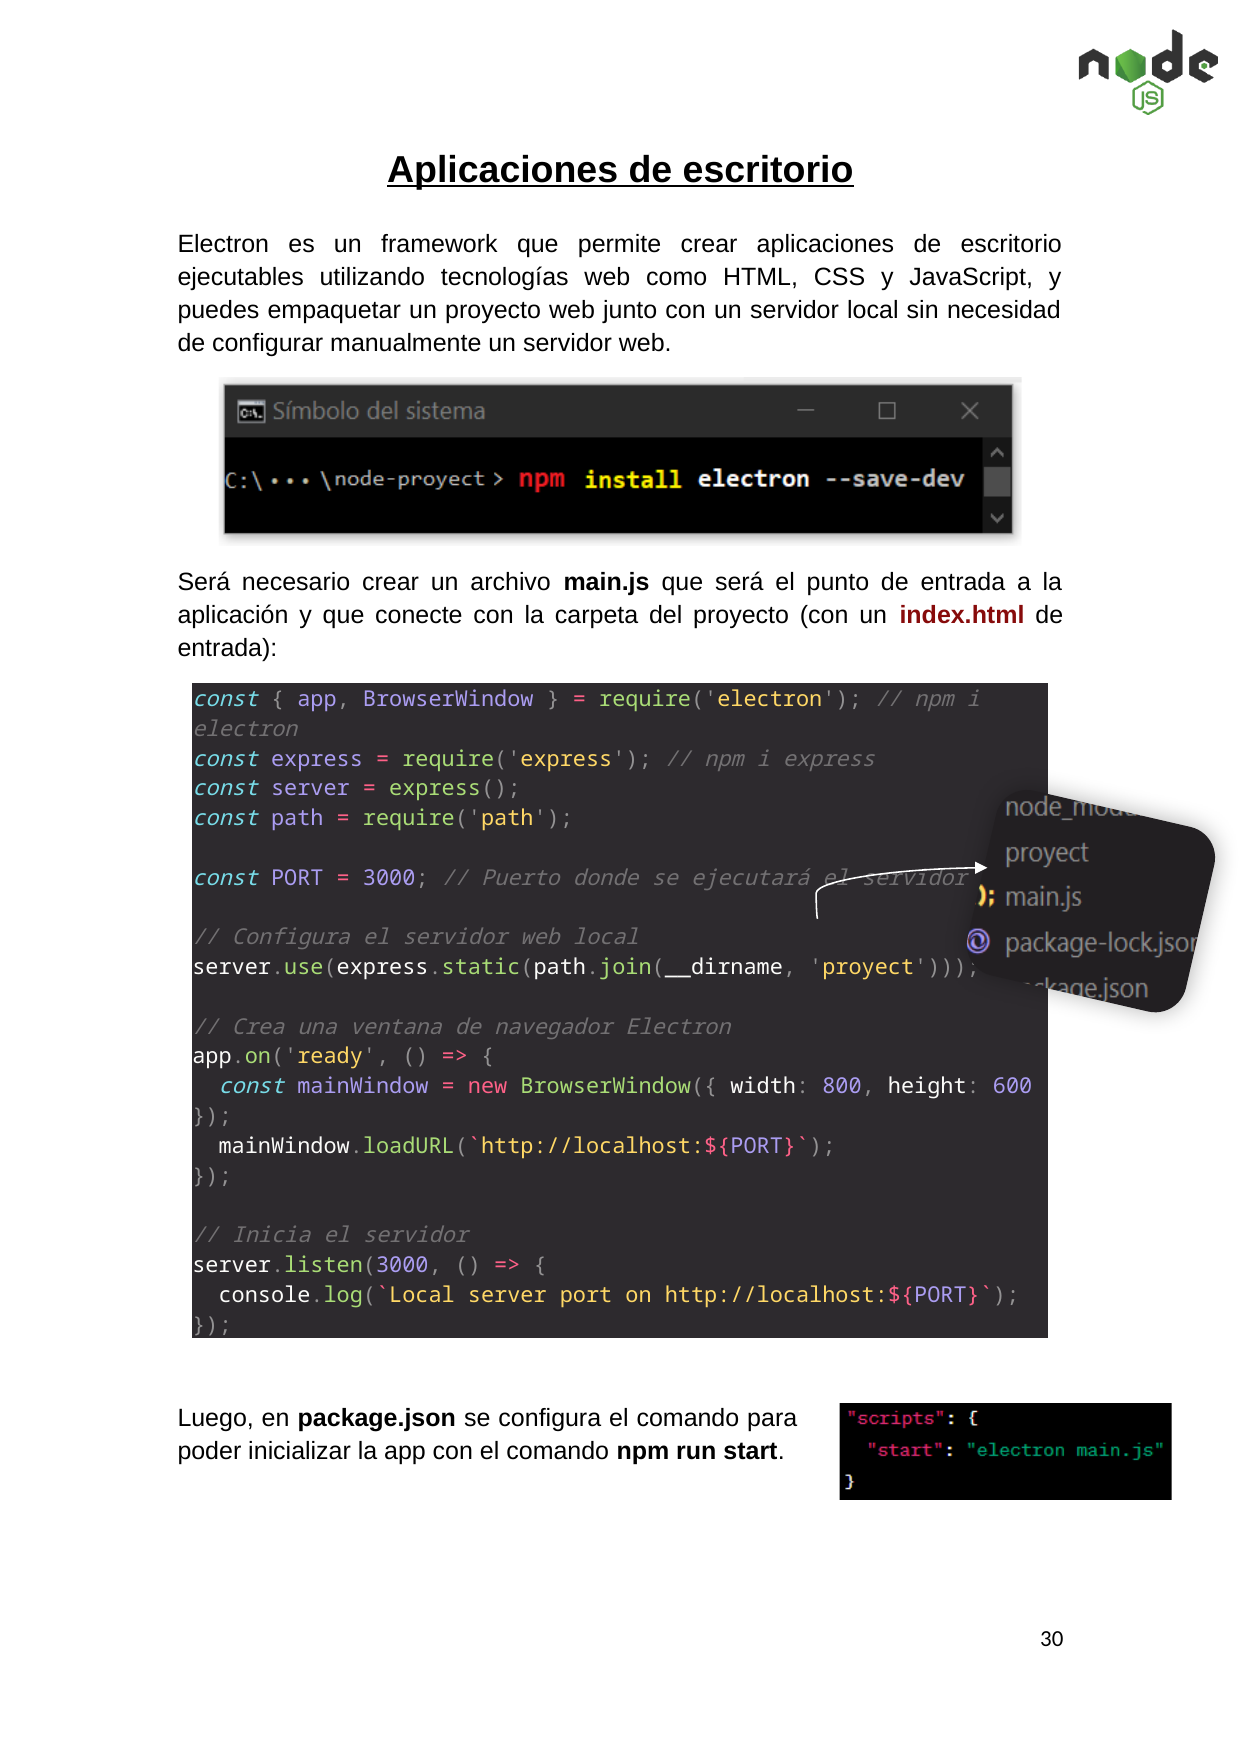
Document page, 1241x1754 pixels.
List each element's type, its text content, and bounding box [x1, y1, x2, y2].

text const { app, BrowserWindow } = require('electron'); // npm i electron [192, 683, 1048, 743]
text const server = express(); [192, 772, 1048, 802]
text }); [192, 1160, 1048, 1189]
text // Configura el servidor web local [192, 921, 957, 951]
text mainWindow.loadURL(`http://localhost:${PORT}`); [192, 1130, 1048, 1160]
text console.log(`Local server port on http://localhost:${PORT}`); [192, 1279, 1048, 1309]
text Luego, en package.json se configura el comando para poder inicializar la app con el comando npm run start. [177, 1403, 797, 1465]
picture [839, 1403, 1172, 1500]
text Electron es un framework que permite crear aplicaciones de escritorio ejecutables utilizando tecnologías web como HTML, CSS y JavaScript, y puedes empaquetar un proyecto web junto con un servidor local sin necesidad de configurar manualmente un servidor web. [177, 229, 1063, 357]
text const path = require('path'); [192, 802, 986, 832]
text Será necesario crear un archivo main.js que será el punto de entrada a la aplicación y que conecte con la carpeta del proyecto (con un index.html de entrada): [177, 567, 1063, 662]
text server.listen(3000, () => { [192, 1249, 1048, 1279]
text // Inicia el servidor [192, 1219, 1048, 1249]
text const express = require('express'); // npm i express [192, 743, 1048, 772]
text app.on('ready', () => { [192, 1041, 1048, 1070]
picture [966, 789, 1216, 1013]
text Aplicaciones de escritorio [177, 148, 1063, 191]
text server.use(express.static(path.join(__dirname, 'proyect'))); [192, 951, 973, 981]
text const PORT = 3000; // Puerto donde se ejecutará el servidor [192, 862, 970, 892]
text const mainWindow = new BrowserWindow({ width: 800, height: 600 }); [192, 1070, 1048, 1130]
text // Crea una ventana de navegador Electron [192, 1011, 1048, 1041]
picture [218, 377, 1022, 546]
text }); [192, 1309, 1048, 1338]
picture [1078, 2, 1218, 142]
